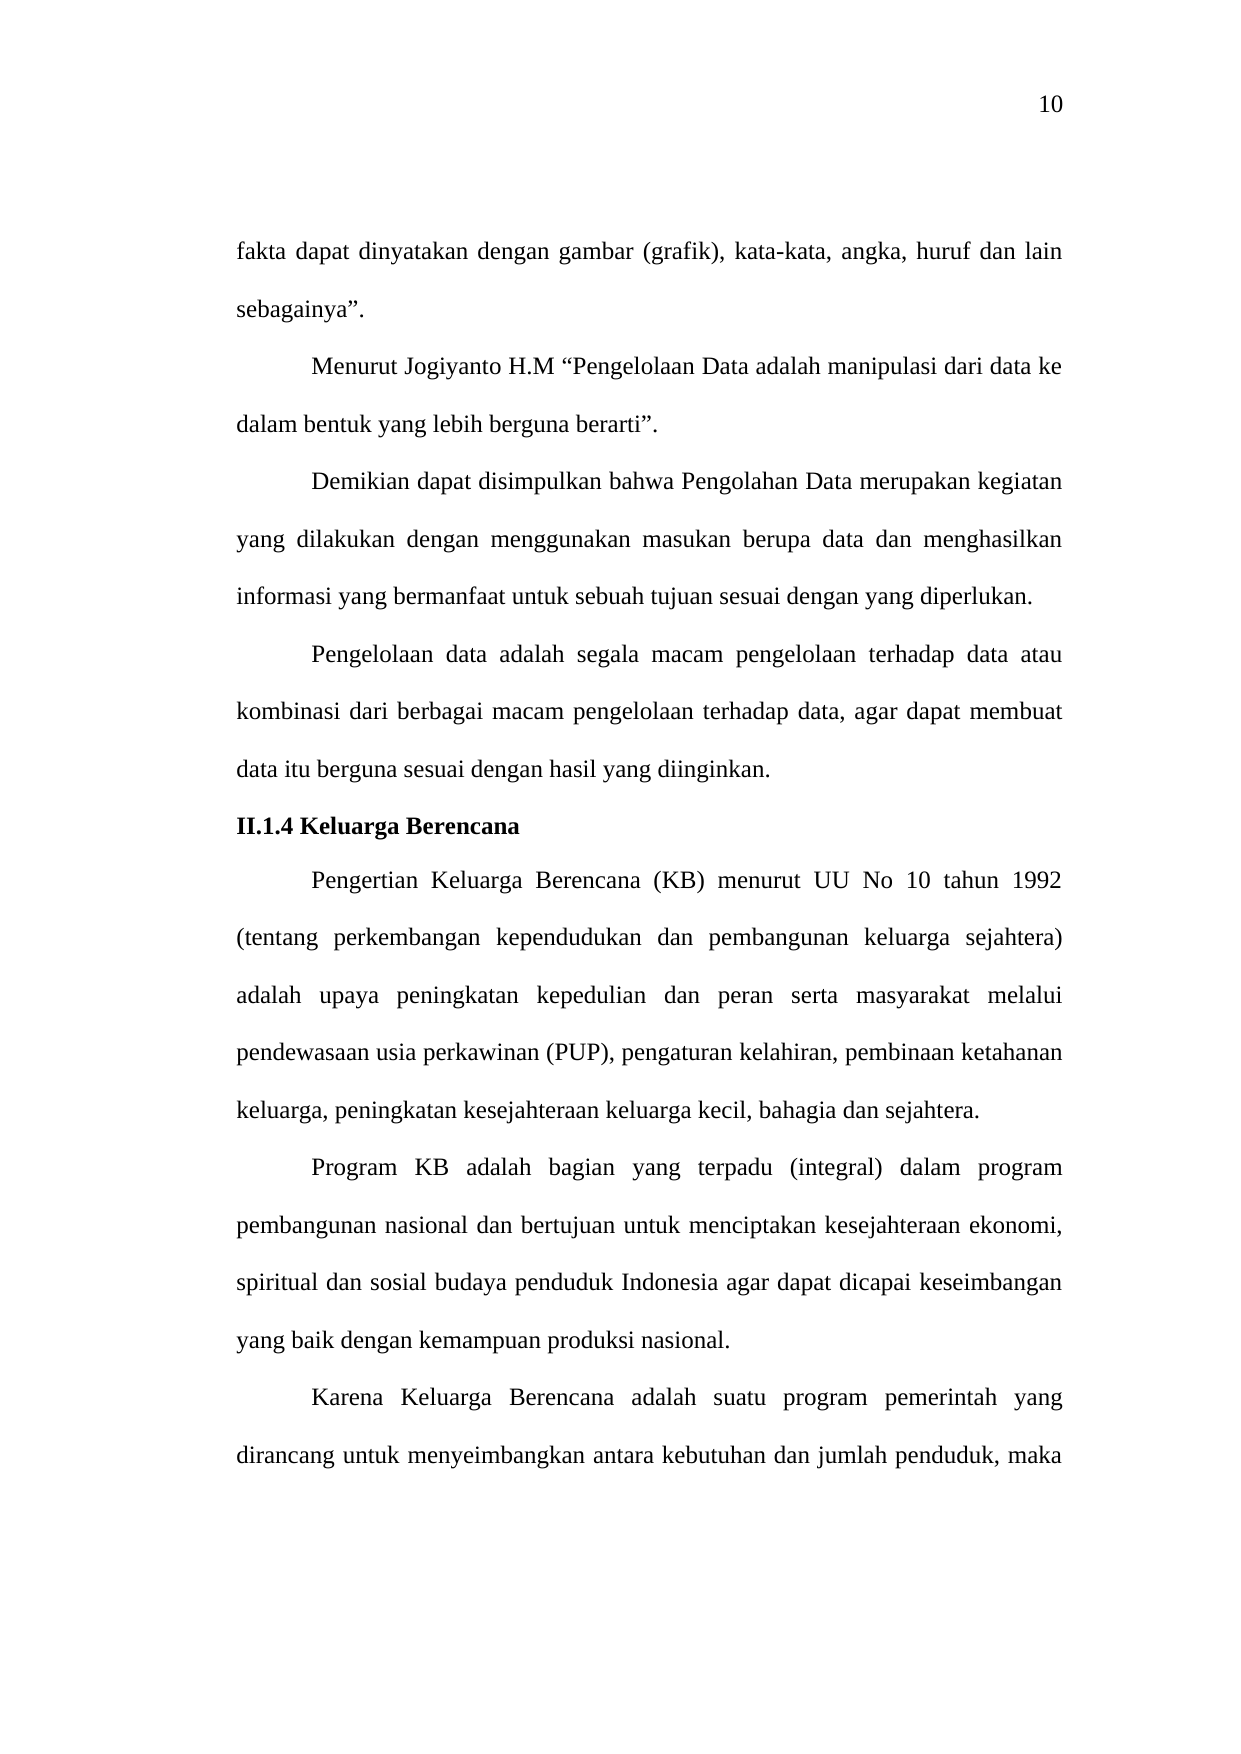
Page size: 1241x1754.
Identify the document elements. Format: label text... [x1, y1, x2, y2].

text Demikian dapat disimpulkan bahwa Pengolahan Data merupakan kegiatan yang dilakukan dengan menggunakan masukan berupa data dan menghasilkan informasi yang bermanfaat untuk sebuah tujuan sesuai dengan yang diperlukan. [236, 466, 1063, 610]
text Pengelolaan data adalah segala macam pengelolaan terhadap data atau kombinasi dari berbagai macam pengelolaan terhadap data, agar dapat membuat data itu berguna sesuai dengan hasil yang diinginkan. [236, 639, 1063, 782]
text Program KB adalah bagian yang terpadu (integral) dalam program pembangunan nasional dan bertujuan untuk menciptakan kesejahteraan ekonomi, spiritual dan sosial budaya penduduk Indonesia agar dapat dicapai keseimbangan yang baik dengan kemampuan produksi nasional. [236, 1152, 1063, 1354]
text Pengertian Keluarga Berencana (KB) menurut UU No 10 tahun 1992 (tentang perkembangan kependudukan dan pembangunan keluarga sejahtera) adalah upaya peningkatan kepedulian dan peran serta masyarakat melalui pendewasaan usia perkawinan (PUP), pengaturan kelahiran, pembinaan ketahanan keluarga, peningkatan kesejahteraan keluarga kecil, bahagia dan sejahtera. [236, 865, 1063, 1124]
subtitle Keluarga Berencana [236, 811, 1063, 840]
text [236, 236, 1063, 322]
text Menurut Jogiyanto H.M “Pengelolaan Data adalah manipulasi dari data ke dalam bentuk yang lebih berguna berarti”. [236, 351, 1063, 437]
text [236, 1382, 1063, 1469]
